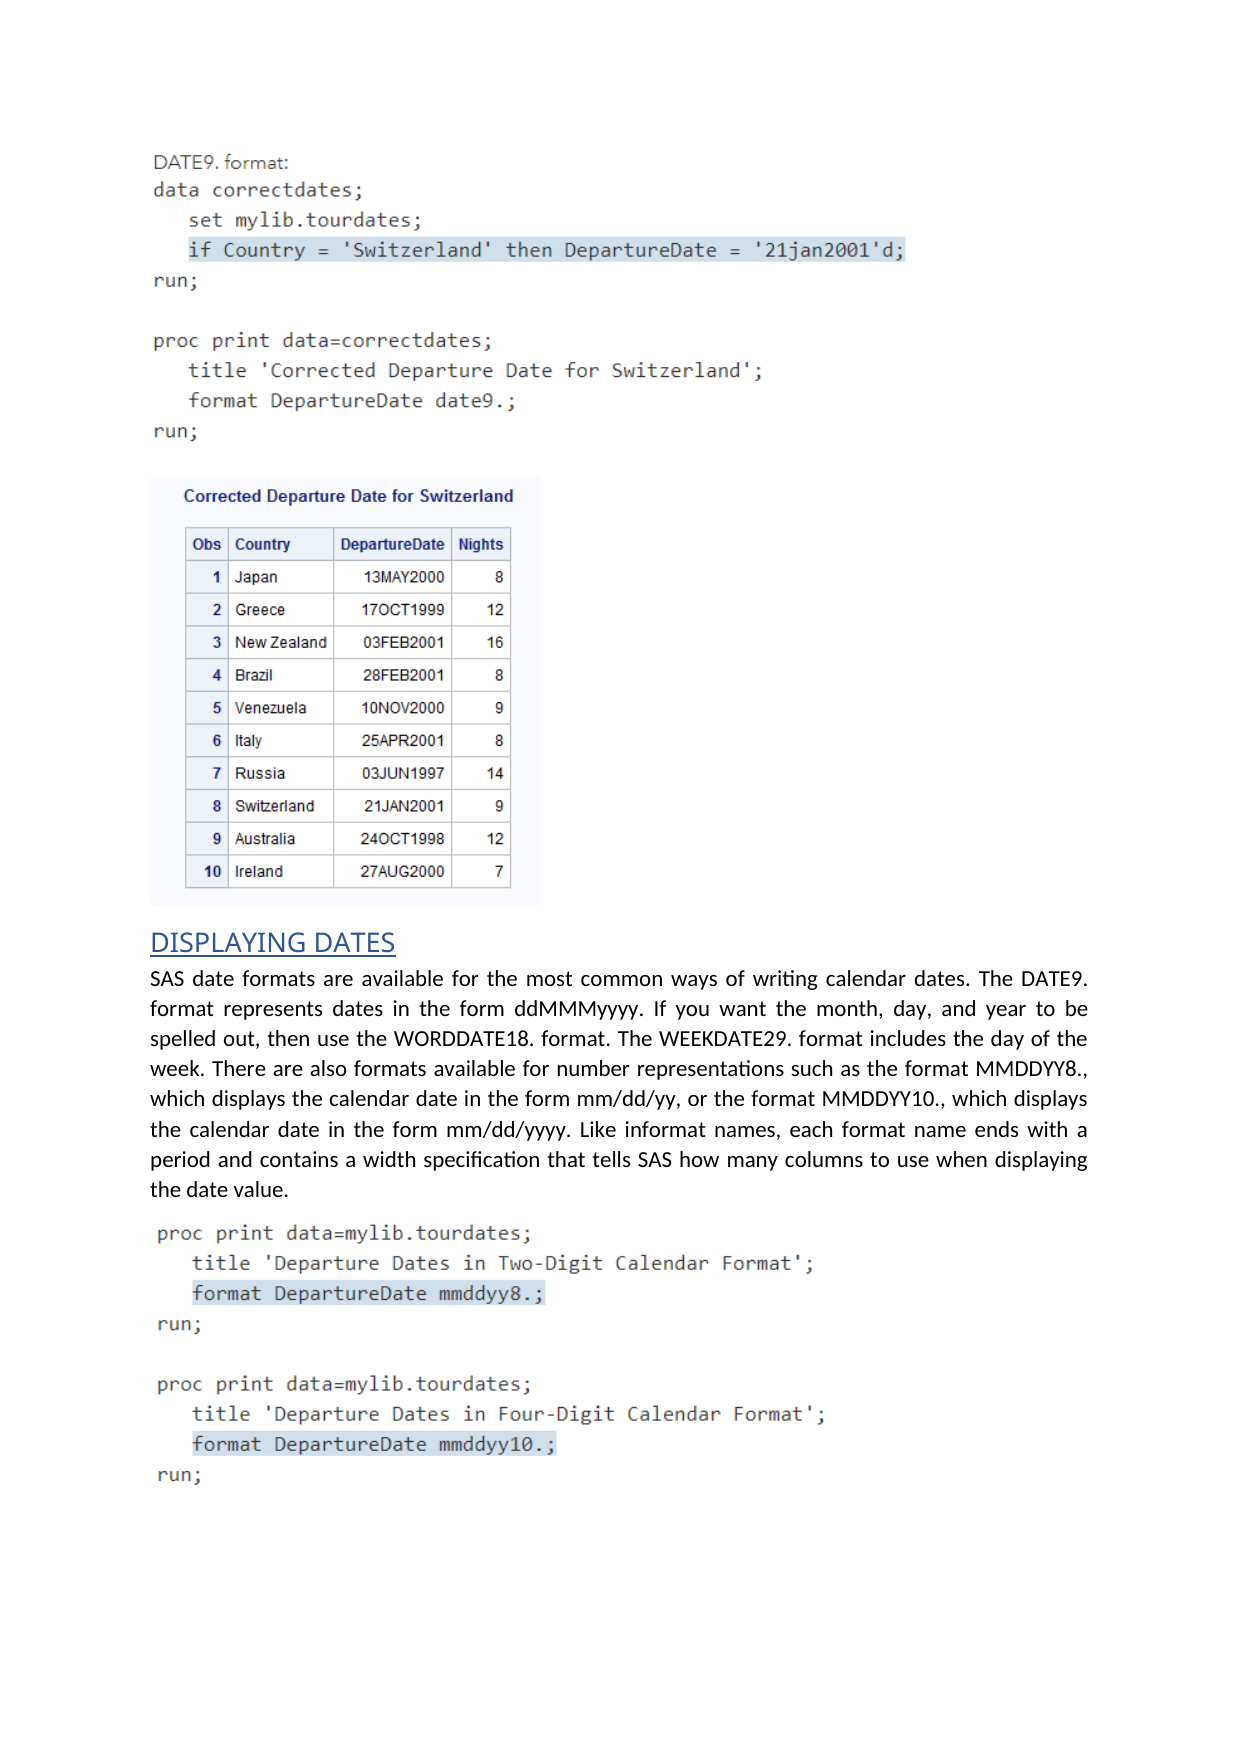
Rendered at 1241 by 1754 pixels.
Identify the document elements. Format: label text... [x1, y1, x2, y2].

picture [150, 150, 913, 445]
text SAS date formats are available for the most common ways of writing calendar dates. The DATE9. format represents dates in the form ddMMMyyyy. If you want the month, day, and year to be spelled out, then use the WORDDATE18. format. The WEEKDATE29. format includes the day of the week. There are also formats available for number representations such as the format MMDDYY8., which displays the calendar date in the form mm/dd/yy, or the format MMDDYY10., which displays the calendar date in the form mm/dd/yyyy. Like informat names, each format name ends with a period and contains a width specification that tells SAS how many columns to use when displaying the date value. [150, 964, 1090, 1203]
picture [150, 463, 554, 906]
subtitle DISPLAYING DATES [150, 924, 1090, 961]
picture [150, 1222, 847, 1490]
